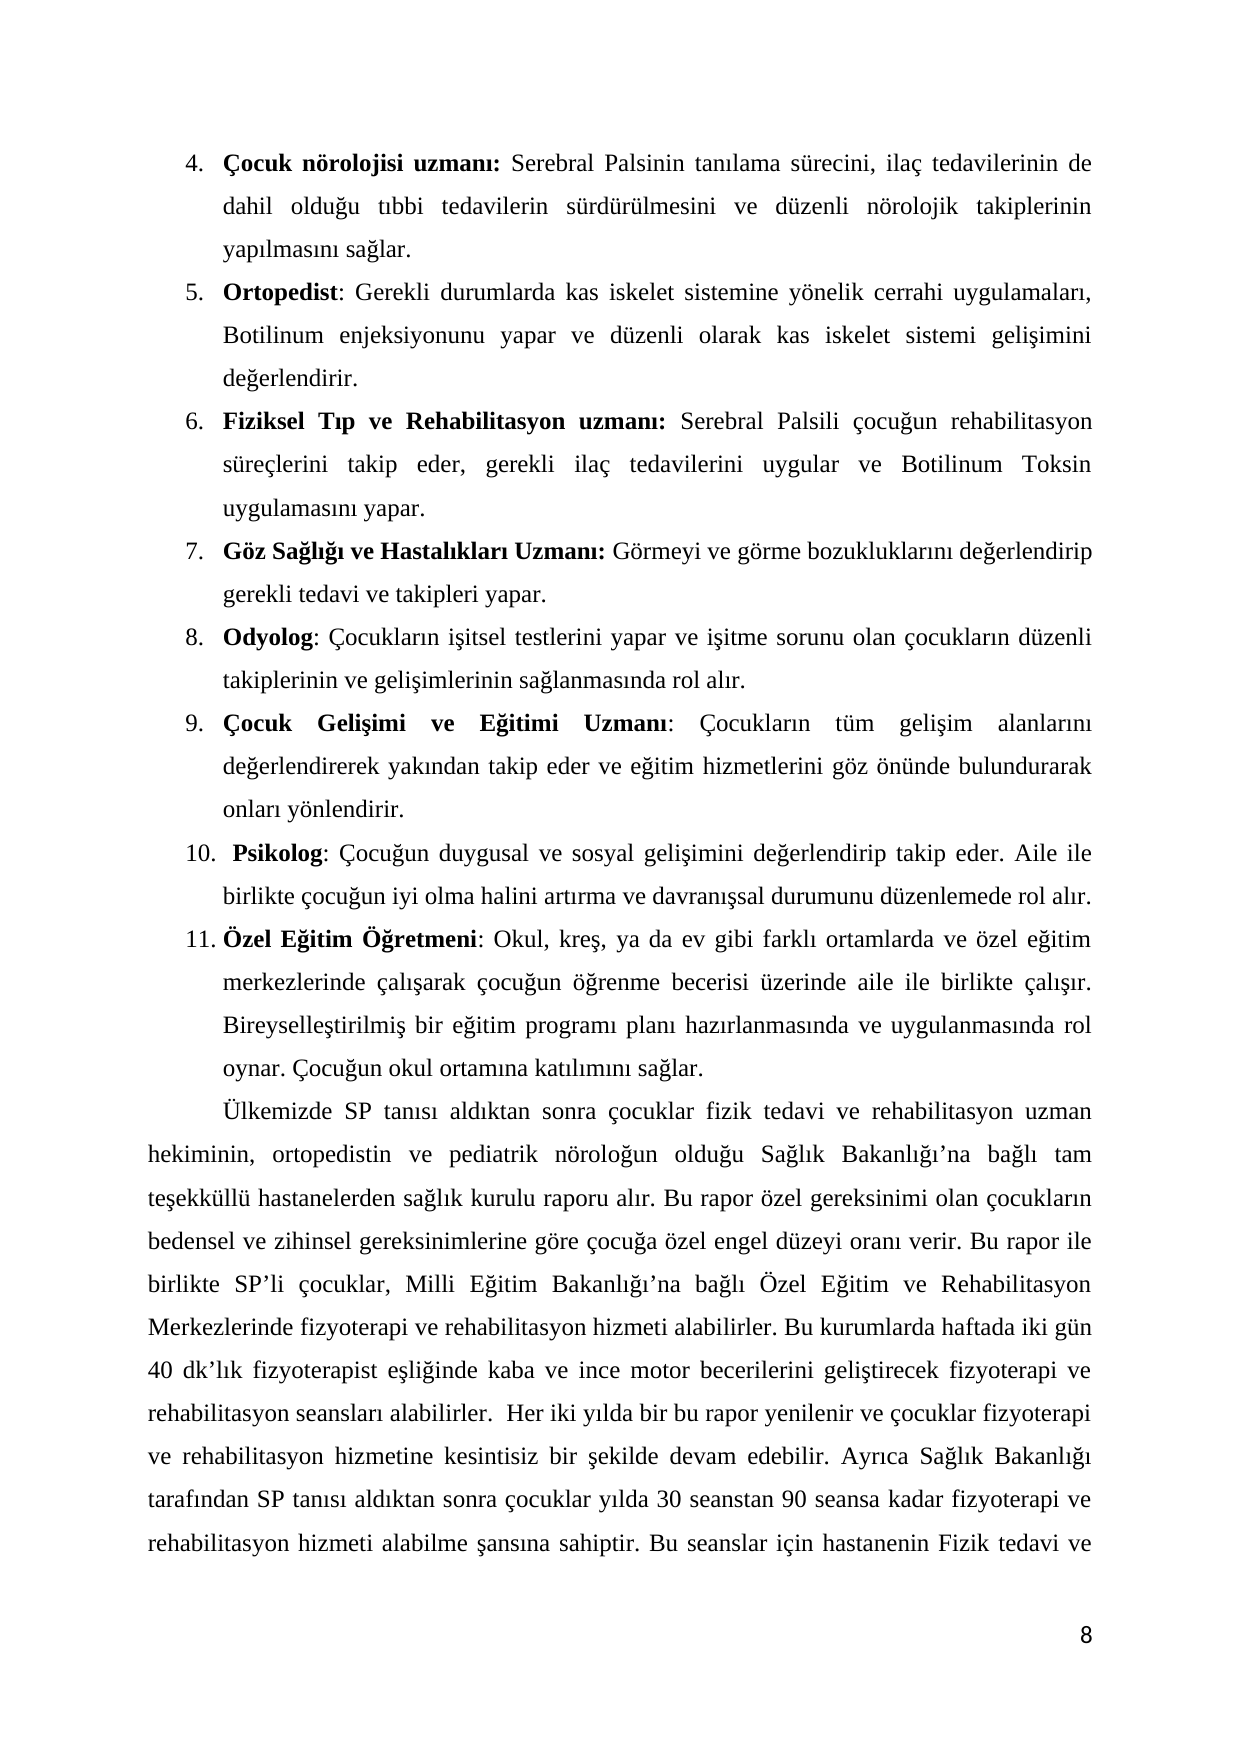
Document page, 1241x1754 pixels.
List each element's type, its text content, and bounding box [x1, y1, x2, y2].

list Psikolog: Çocuğun duygusal ve sosyal gelişimini değerlendirip takip eder. Aile ile birlikte çocuğun iyi olma halini artırma ve davranışsal durumunu düzenlemede rol alır. [185, 838, 1093, 909]
list Çocuk Gelişimi ve Eğitimi Uzmanı: Çocukların tüm gelişim alanlarını değerlendirerek yakından takip eder ve eğitim hizmetlerini göz önünde bulundurarak onları yönlendirir. [185, 708, 1093, 823]
list Ortopedist: Gerekli durumlarda kas iskelet sistemine yönelik cerrahi uygulamaları, Botilinum enjeksiyonunu yapar ve düzenli olarak kas iskelet sistemi gelişimini değerlendirir. [185, 277, 1093, 392]
list Odyolog: Çocukların işitsel testlerini yapar ve işitme sorunu olan çocukların düzenli takiplerinin ve gelişimlerinin sağlanmasında rol alır. [185, 622, 1093, 694]
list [148, 1096, 1093, 1556]
list Çocuk nörolojisi uzmanı: Serebral Palsinin tanılama sürecini, ilaç tedavilerinin de dahil olduğu tıbbi tedavilerin sürdürülmesini ve düzenli nörolojik takiplerinin yapılmasını sağlar. [185, 148, 1093, 263]
list Özel Eğitim Öğretmeni: Okul, kreş, ya da ev gibi farklı ortamlarda ve özel eğitim merkezlerinde çalışarak çocuğun öğrenme becerisi üzerinde aile ile birlikte çalışır. Bireyselleştirilmiş bir eğitim programı planı hazırlanmasında ve uygulanmasında rol oynar. Çocuğun okul ortamına katılımını sağlar. [185, 924, 1093, 1082]
list Göz Sağlığı ve Hastalıkları Uzmanı: Görmeyi ve görme bozukluklarını değerlendirip gerekli tedavi ve takipleri yapar. [185, 536, 1093, 608]
list Fiziksel Tıp ve Rehabilitasyon uzmanı: Serebral Palsili çocuğun rehabilitasyon süreçlerini takip eder, gerekli ilaç tedavilerini uygular ve Botilinum Toksin uygulamasını yapar. [185, 406, 1093, 521]
